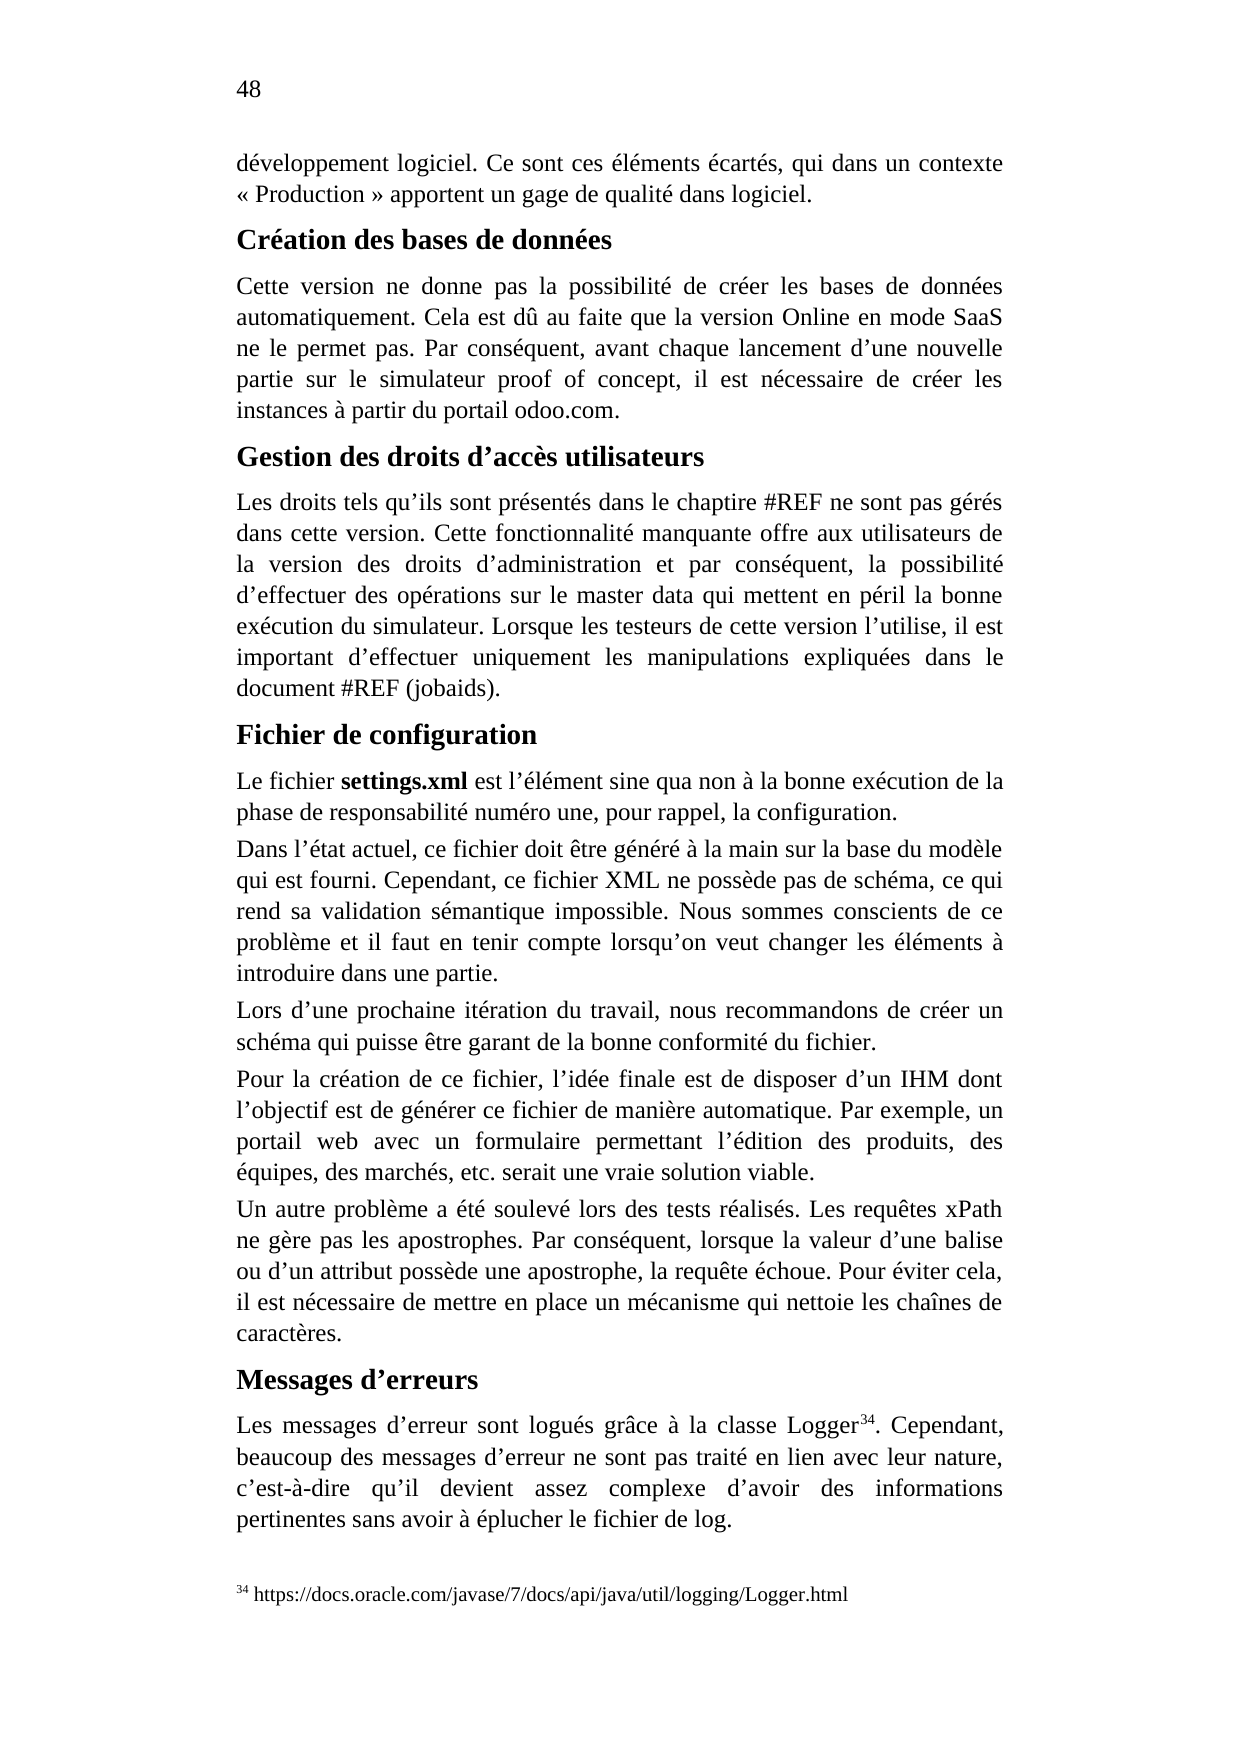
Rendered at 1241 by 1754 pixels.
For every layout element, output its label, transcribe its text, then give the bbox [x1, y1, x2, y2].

text Les messages d’erreur sont logués grâce à la classe Logger. Cependant, beaucoup des messages d’erreur ne sont pas traité en lien avec leur nature, c’est-à-dire qu’il devient assez complexe d’avoir des informations pertinentes sans avoir à éplucher le fichier de log. [236, 1411, 1004, 1532]
text Création des bases de données [236, 222, 1004, 256]
text Messages d’erreurs [236, 1362, 1004, 1396]
text Un autre problème a été soulevé lors des tests réalisés. Les requêtes xPath ne gère pas les apostrophes. Par conséquent, lorsque la valeur d’une balise ou d’un attribut possède une apostrophe, la requête échoue. Pour éviter cela, il est nécessaire de mettre en place un mécanisme qui nettoie les chaînes de caractères. [236, 1194, 1004, 1347]
text Cette version ne donne pas la possibilité de créer les bases de données automatiquement. Cela est dû au faite que la version Online en mode SaaS ne le permet pas. Par conséquent, avant chaque lancement d’une nouvelle partie sur le simulateur proof of concept, il est nécessaire de créer les instances à partir du portail odoo.com. [236, 271, 1004, 424]
text Pour la création de ce fichier, l’idée finale est de disposer d’un IHM dont l’objectif est de générer ce fichier de manière automatique. Par exemple, un portail web avec un formulaire permettant l’édition des produits, des équipes, des marchés, etc. serait une vraie solution viable. [236, 1064, 1004, 1186]
text Le fichier settings.xml est l’élément sine qua non à la bonne exécution de la phase de responsabilité numéro une, pour rappel, la configuration. [236, 766, 1004, 826]
text Fichier de configuration [236, 717, 1004, 751]
text Dans l’état actuel, ce fichier doit être généré à la main sur la base du modèle qui est fourni. Cependant, ce fichier XML ne possède pas de schéma, ce qui rend sa validation sémantique impossible. Nous sommes conscients de ce problème et il faut en tenir compte lorsqu’on veut changer les éléments à introduire dans une partie. [236, 834, 1004, 987]
text Les droits tels qu’ils sont présentés dans le chaptire #REF ne sont pas gérés dans cette version. Cette fonctionnalité manquante offre aux utilisateurs de la version des droits d’administration et par conséquent, la possibilité d’effectuer des opérations sur le master data qui mettent en péril la bonne exécution du simulateur. Lorsque les testeurs de cette version l’utilise, il est important d’effectuer uniquement les manipulations expliquées dans le document #REF (jobaids). [236, 487, 1004, 702]
text Gestion des droits d’accès utilisateurs [236, 439, 1004, 472]
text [236, 148, 1004, 207]
text Lors d’une prochaine itération du travail, nous recommandons de créer un schéma qui puisse être garant de la bonne conformité du fichier. [236, 996, 1004, 1055]
